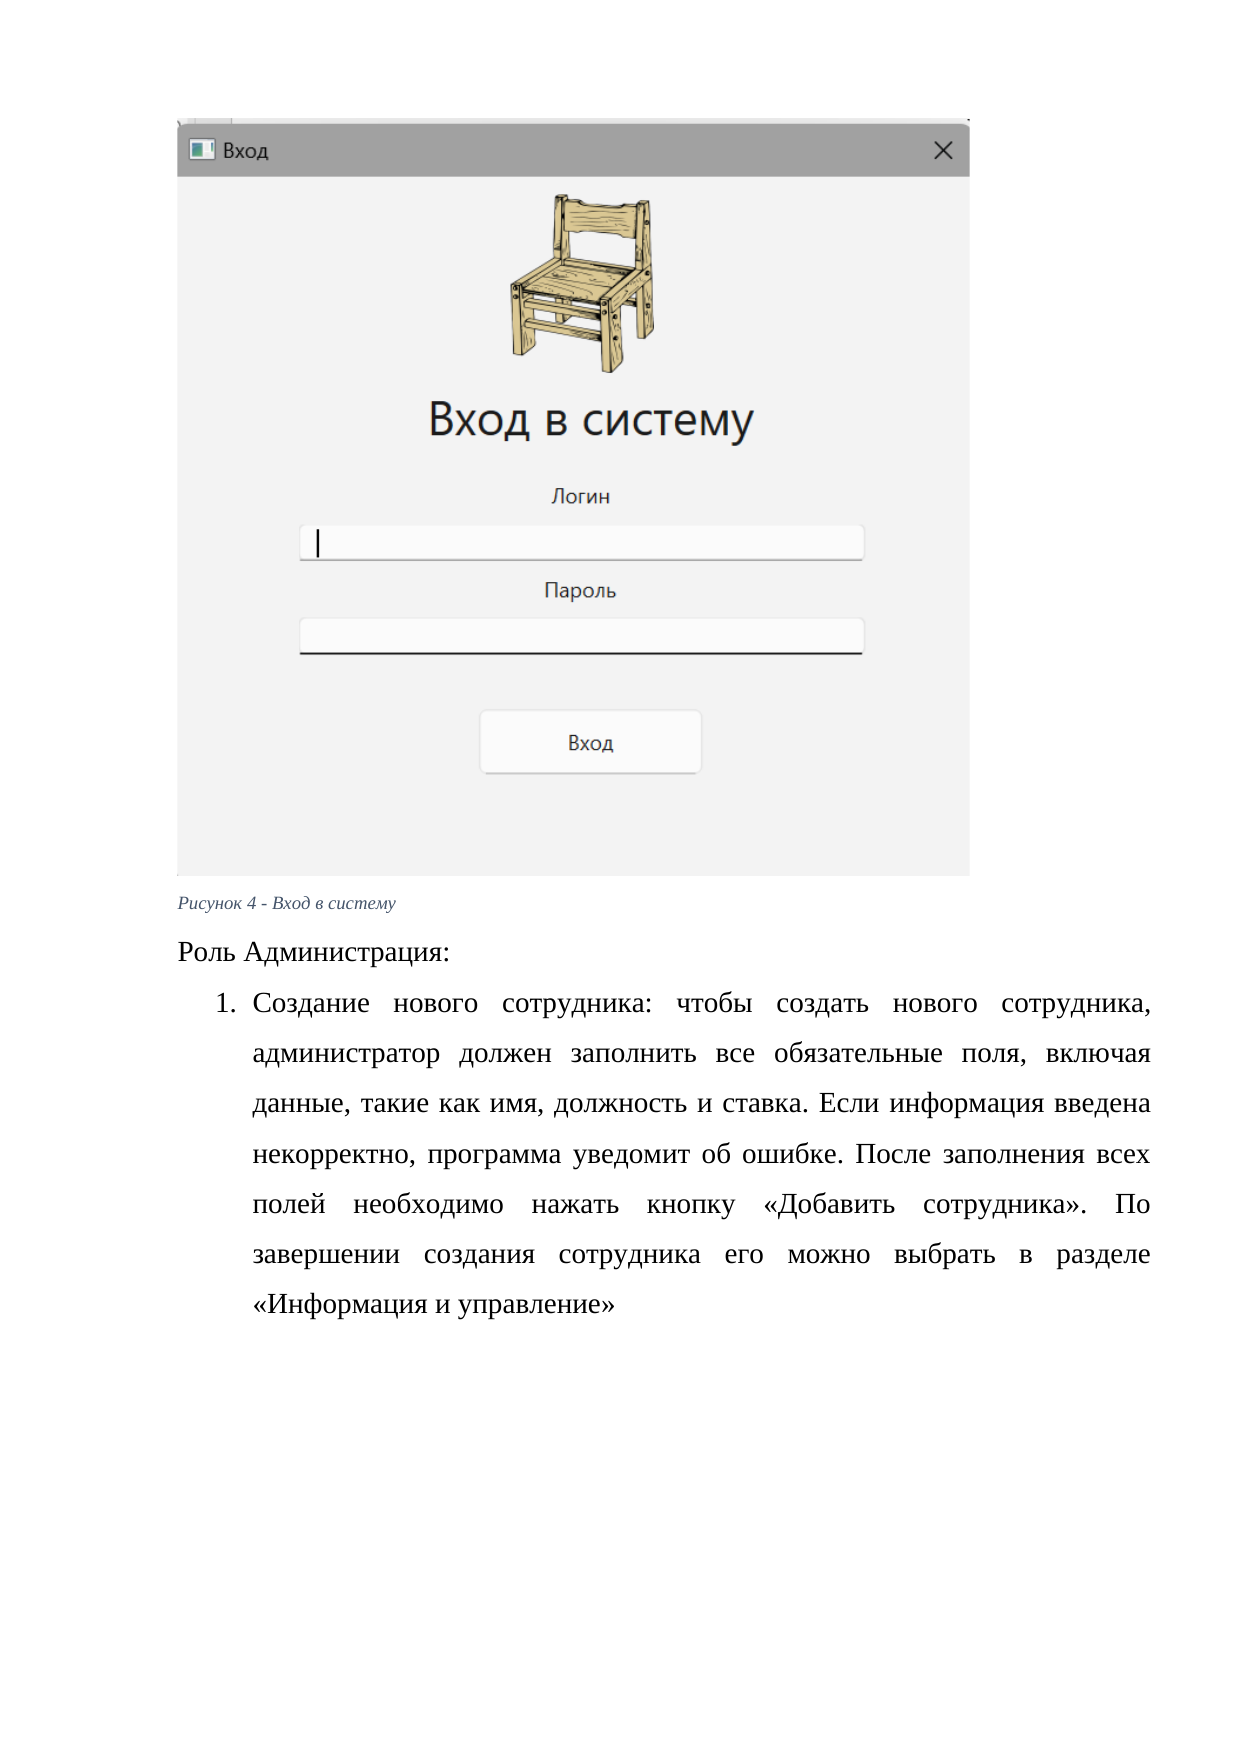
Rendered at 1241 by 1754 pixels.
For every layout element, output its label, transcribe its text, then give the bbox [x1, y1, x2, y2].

text Роль Администрация: [177, 934, 1152, 968]
picture [177, 118, 970, 876]
list Создание нового сотрудника: чтобы создать нового сотрудника, администратор должен заполнить все обязательные поля, включая данные, такие как имя, должность и ставка. Если информация введена некорректно, программа уведомит об ошибке. После заполнения всех полей необходимо нажать кнопку «Добавить сотрудника». По завершении создания сотрудника его можно выбрать в разделе «Информация и управление» [215, 985, 1152, 1320]
